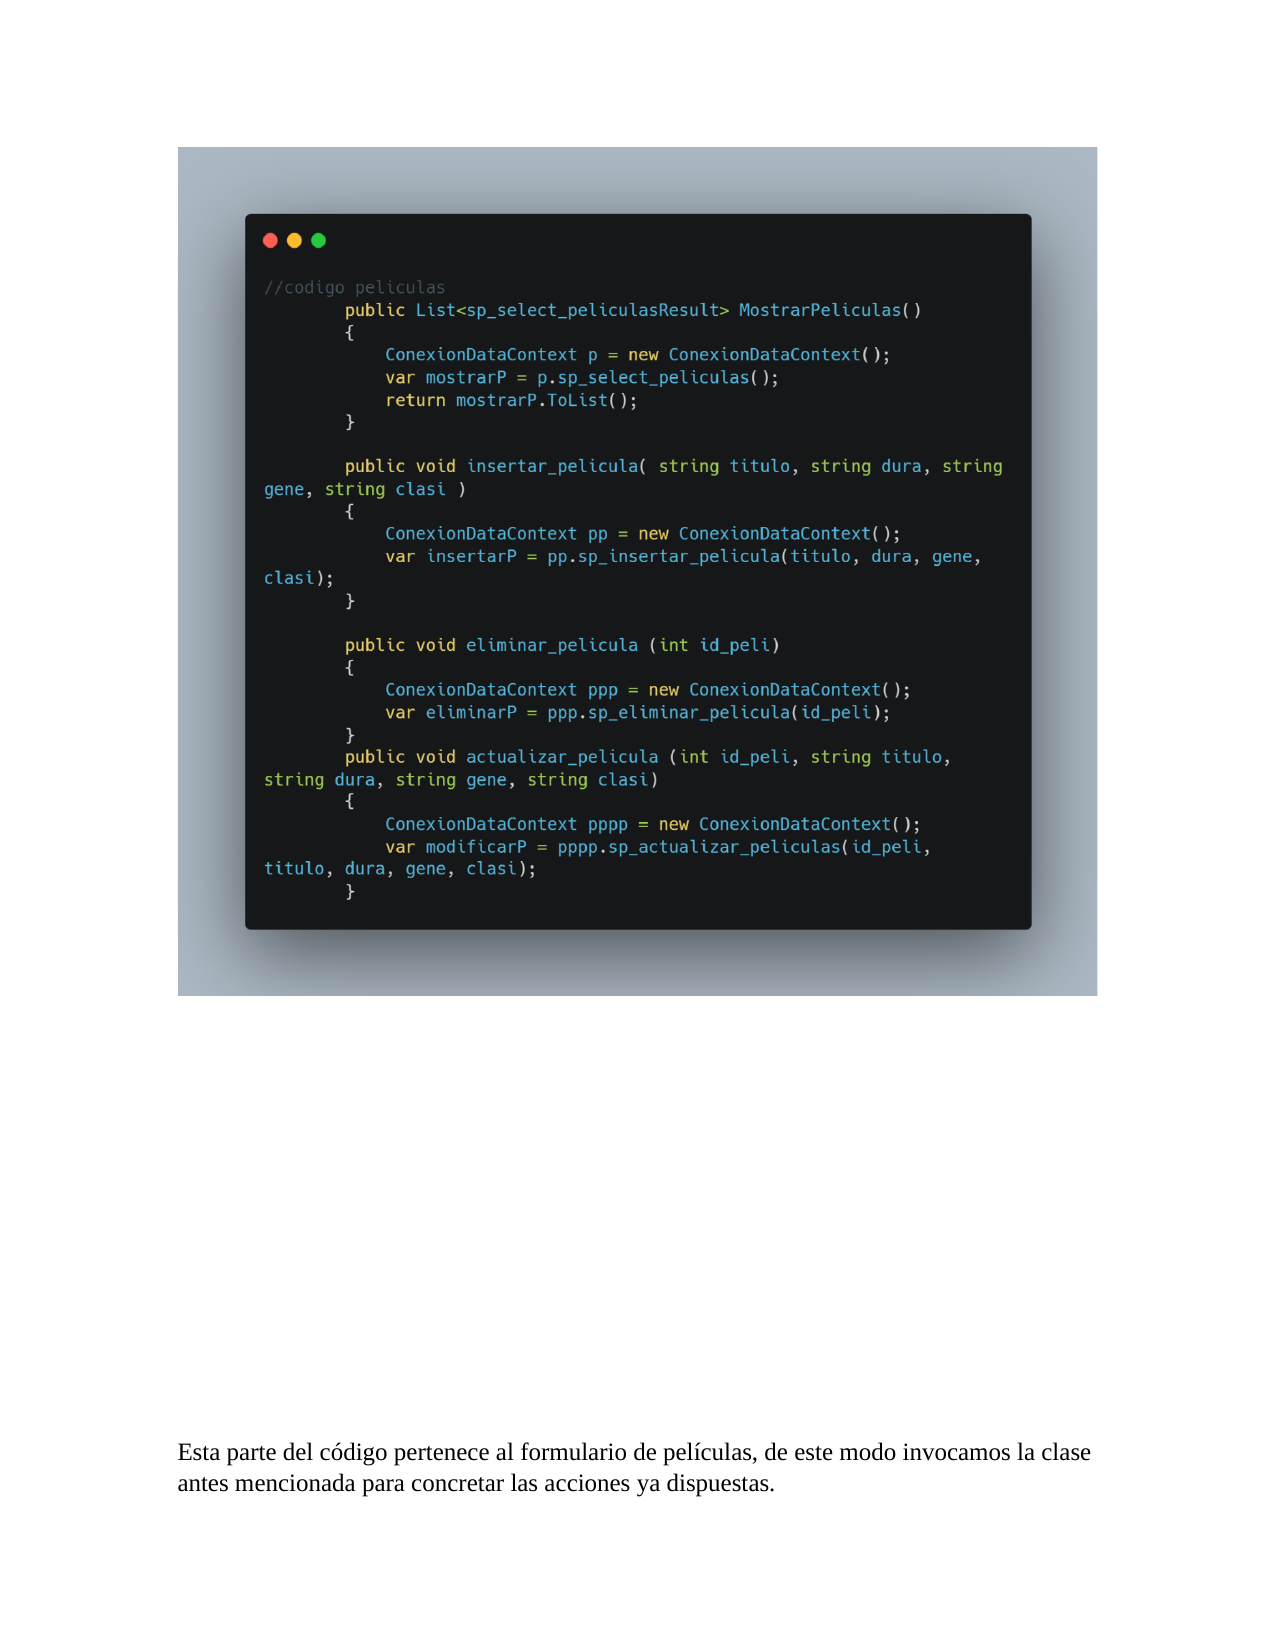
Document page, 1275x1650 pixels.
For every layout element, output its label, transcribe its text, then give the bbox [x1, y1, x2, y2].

picture [177, 147, 1098, 996]
text Esta parte del código pertenece al formulario de películas, de este modo invocamos la clase antes mencionada para concretar las acciones ya dispuestas. [177, 1437, 1098, 1497]
